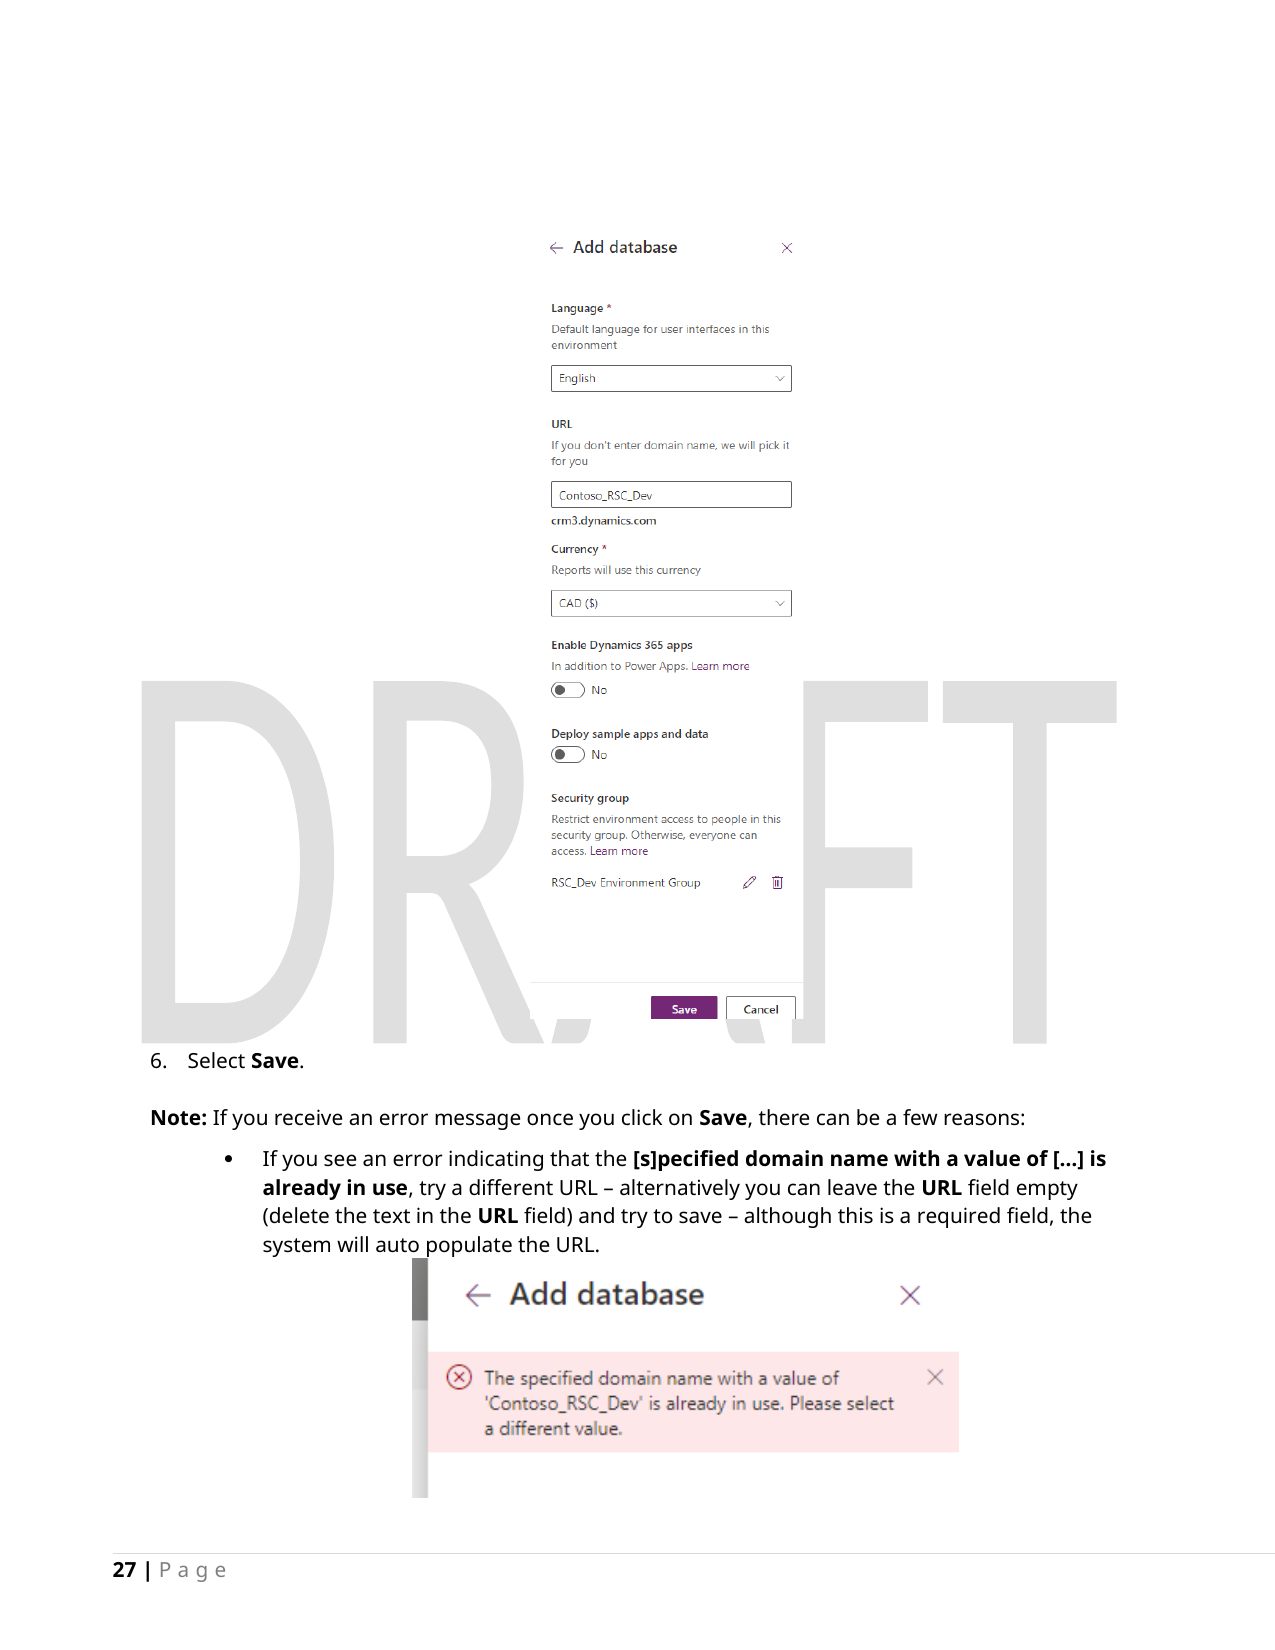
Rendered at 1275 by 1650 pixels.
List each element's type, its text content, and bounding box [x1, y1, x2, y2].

picture [412, 1258, 959, 1498]
list If you see an error indicating that the [s]pecified domain name with a value of […] is already in use, try a different URL – alternatively you can leave the URL field empty (delete the text in the URL field) and try to save – although this is a required field, the system will auto populate the URL. [225, 1144, 1146, 1258]
picture [530, 225, 804, 1019]
text Note: If you receive an error message once you click on Save, there can be a few reasons: [150, 1103, 1146, 1132]
list Select Save. [150, 1047, 1146, 1075]
